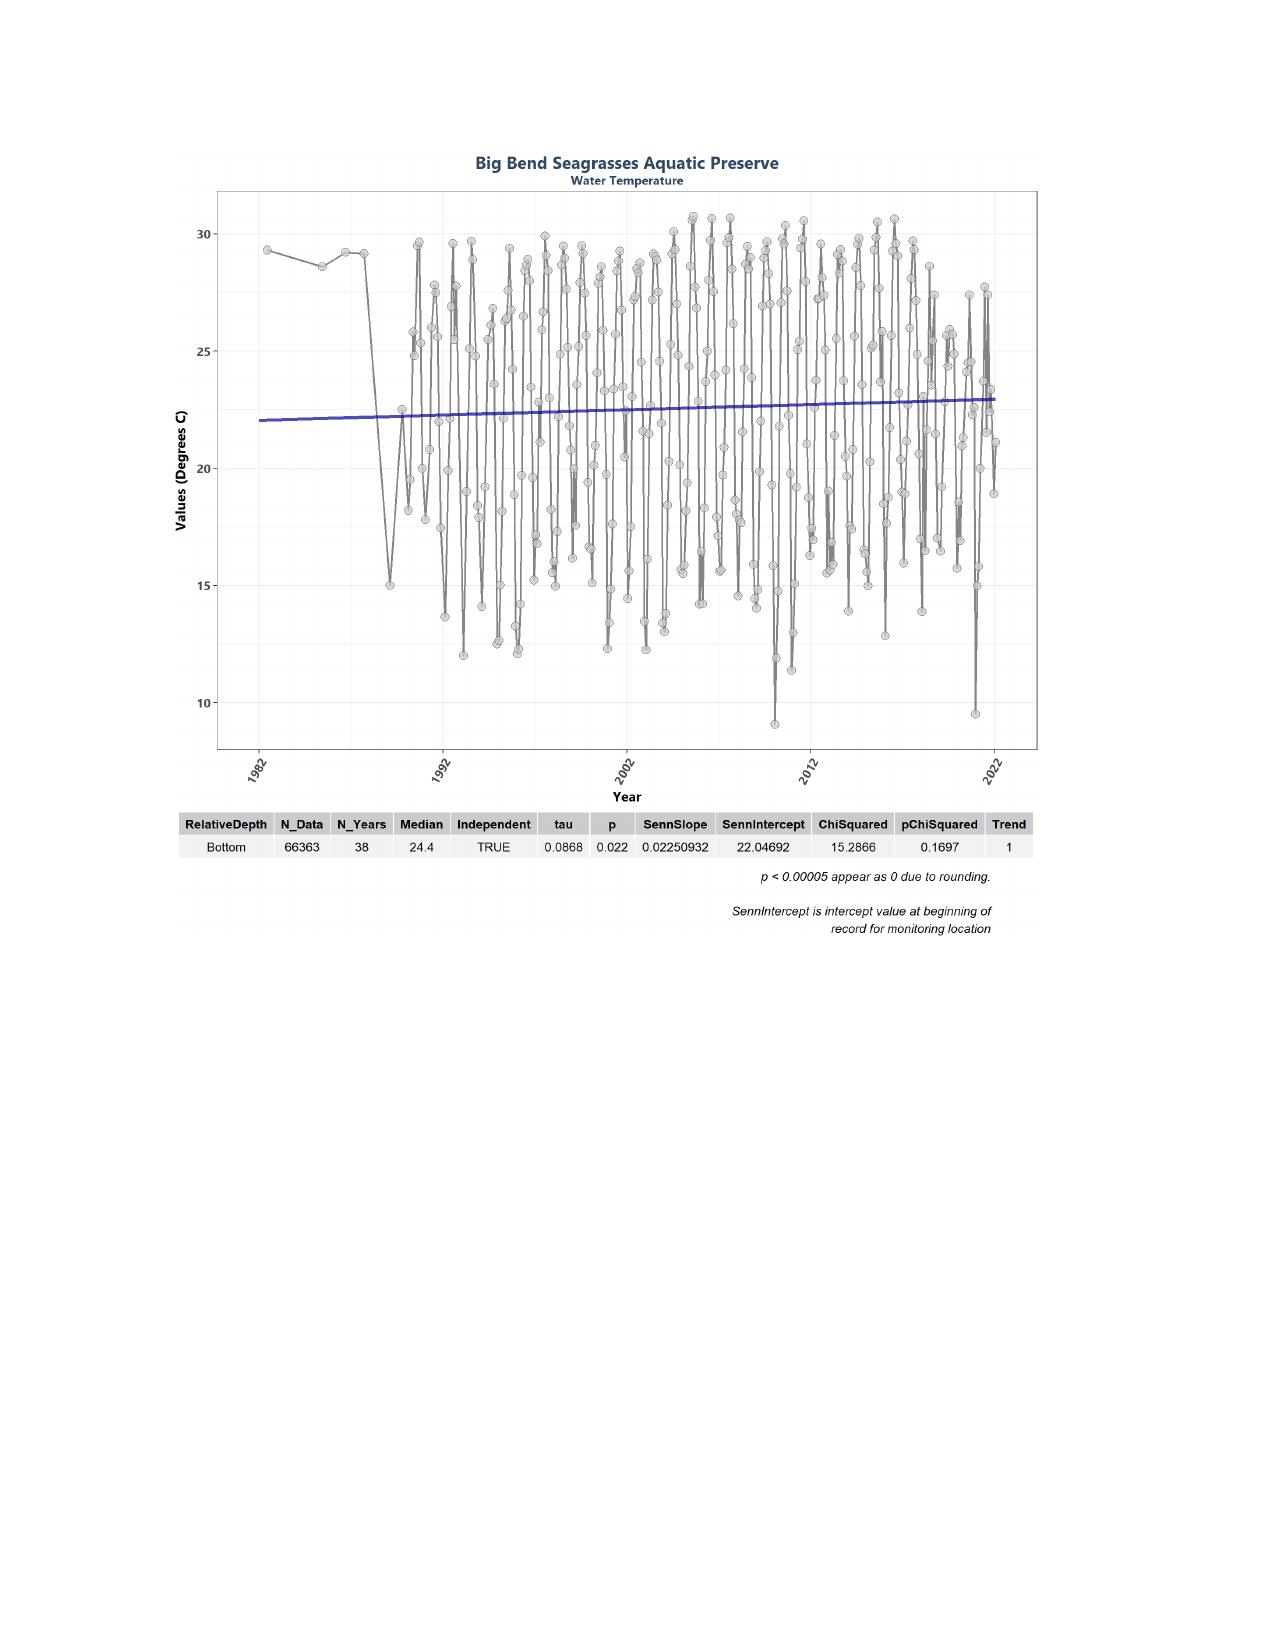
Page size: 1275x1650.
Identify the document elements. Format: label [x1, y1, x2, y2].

picture [168, 150, 1044, 938]
